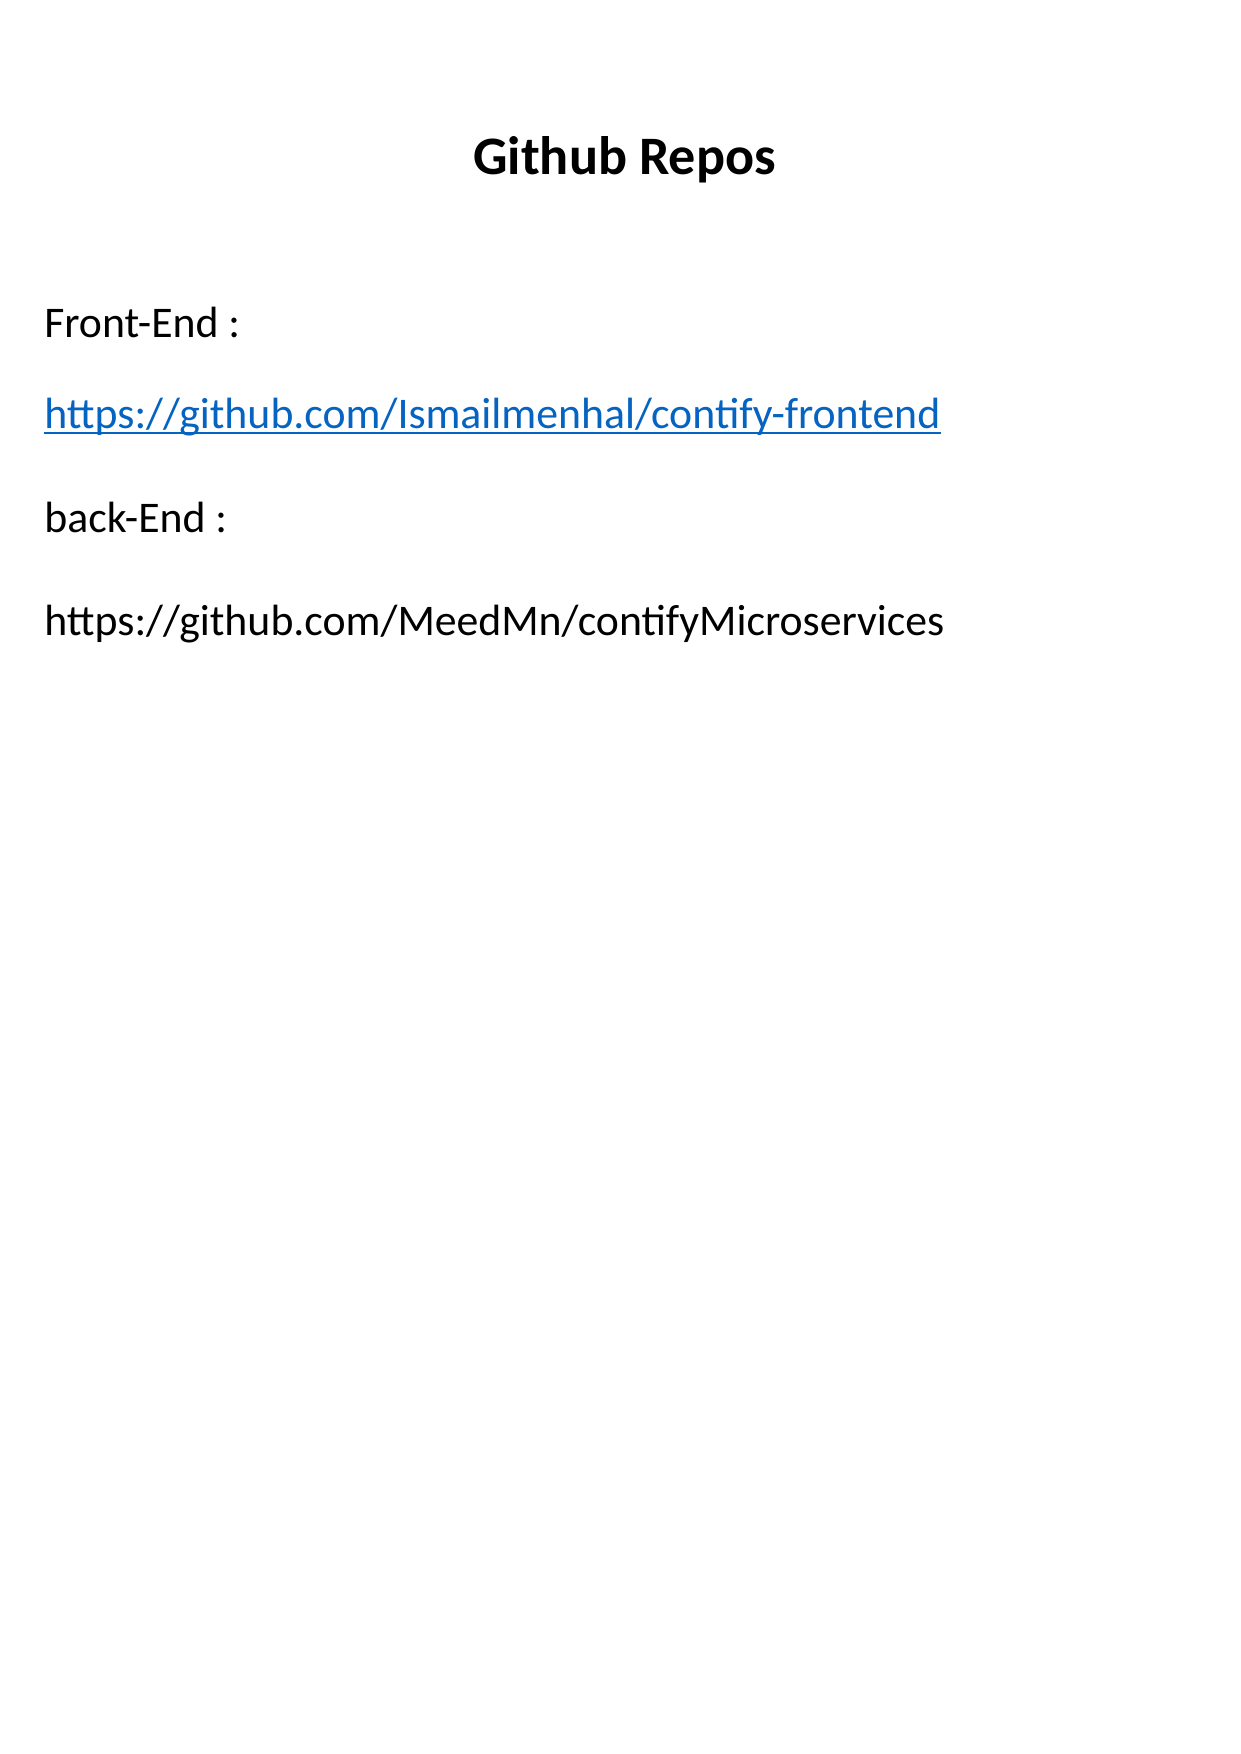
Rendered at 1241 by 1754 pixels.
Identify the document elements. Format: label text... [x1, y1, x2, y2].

text Front-End : [44, 295, 1222, 349]
text https://github.com/MeedMn/contifyMicroservices [44, 593, 1222, 646]
text back-End : [44, 489, 1222, 543]
text https://github.com/Ismailmenhal/contify-frontend [44, 386, 1222, 439]
subtitle Github Repos [35, 122, 1215, 188]
